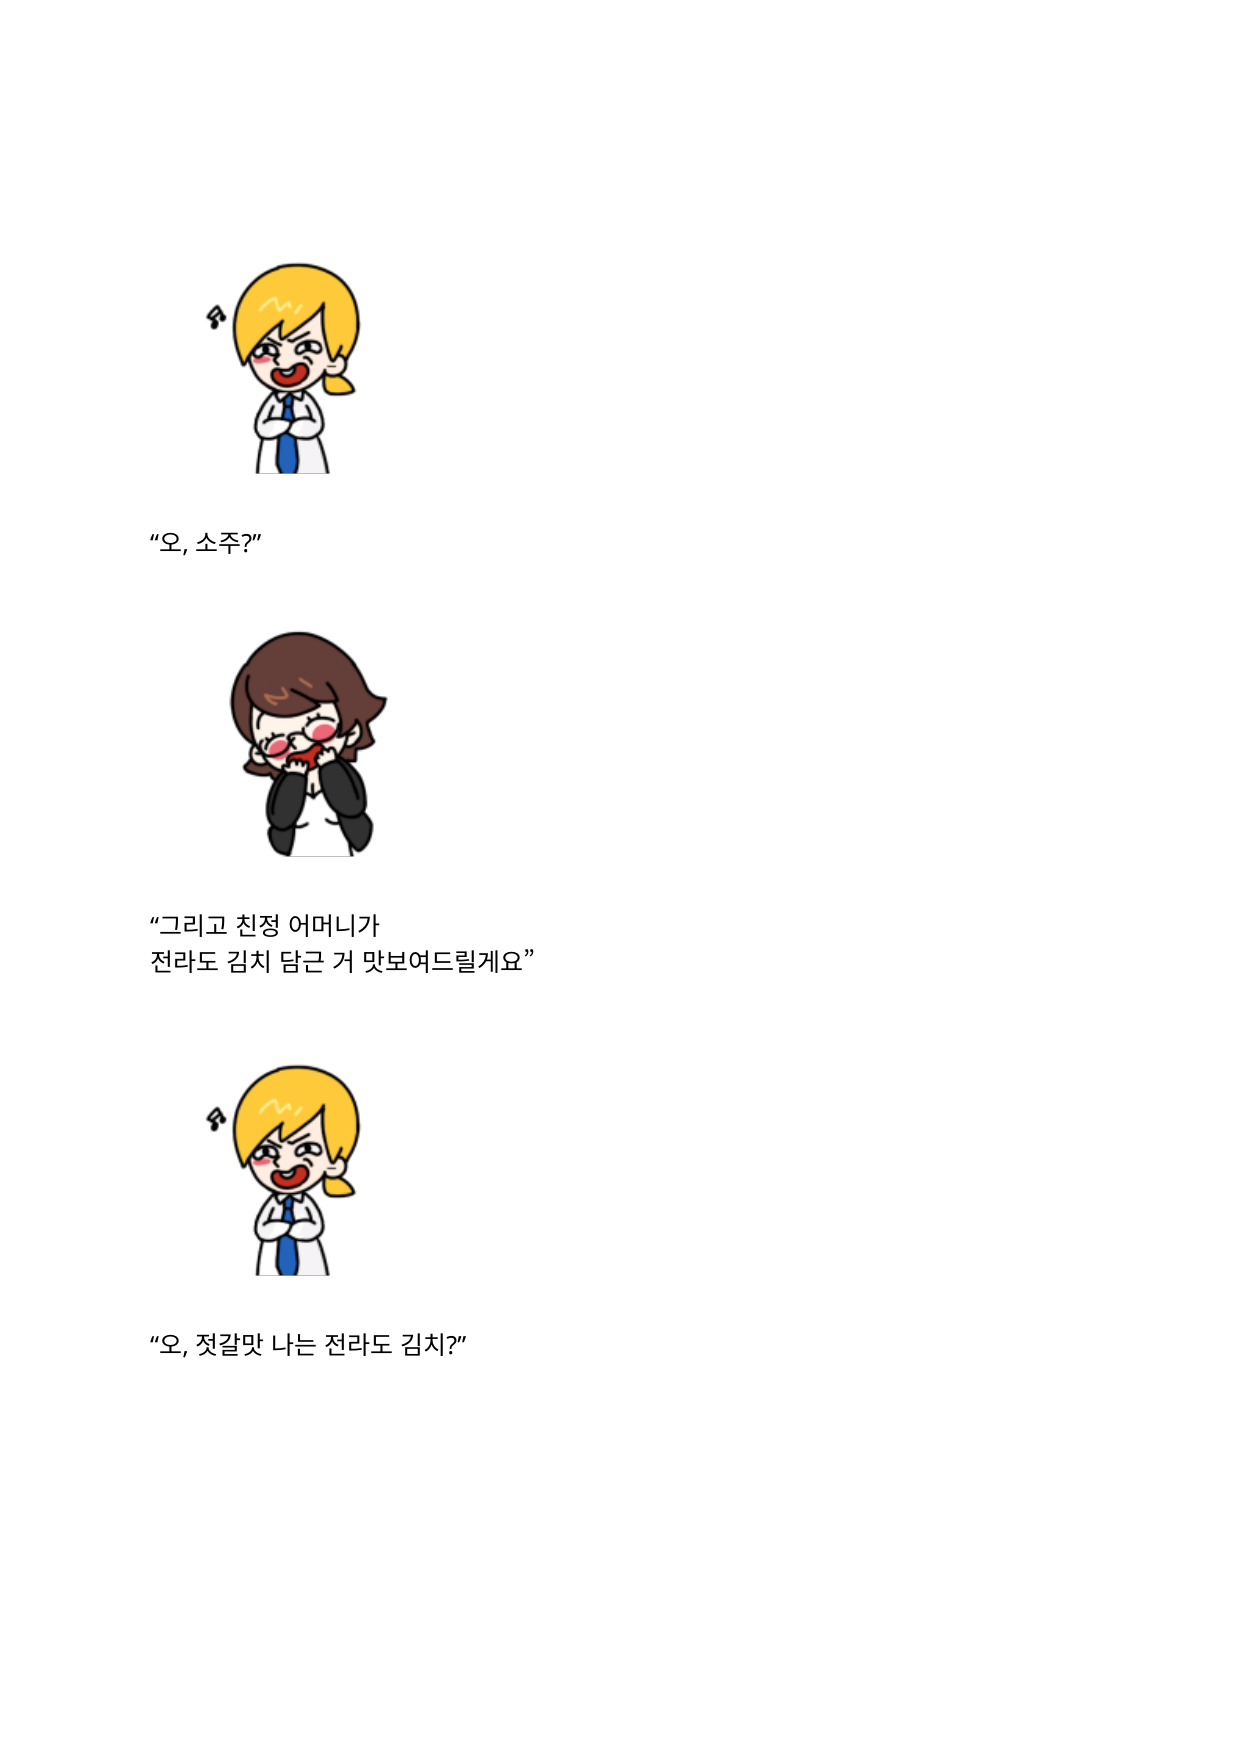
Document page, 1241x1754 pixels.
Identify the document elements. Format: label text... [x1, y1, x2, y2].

picture [150, 1013, 463, 1326]
text “오, 소주?” [150, 524, 1090, 560]
picture [150, 211, 463, 524]
picture [150, 594, 463, 907]
text 전라도 김치 담근 거 맛보여드릴게요” [150, 943, 1090, 979]
text “오, 젓갈맛 나는 전라도 김치?” [150, 1326, 1090, 1362]
text “그리고 친정 어머니가 [150, 907, 1090, 943]
